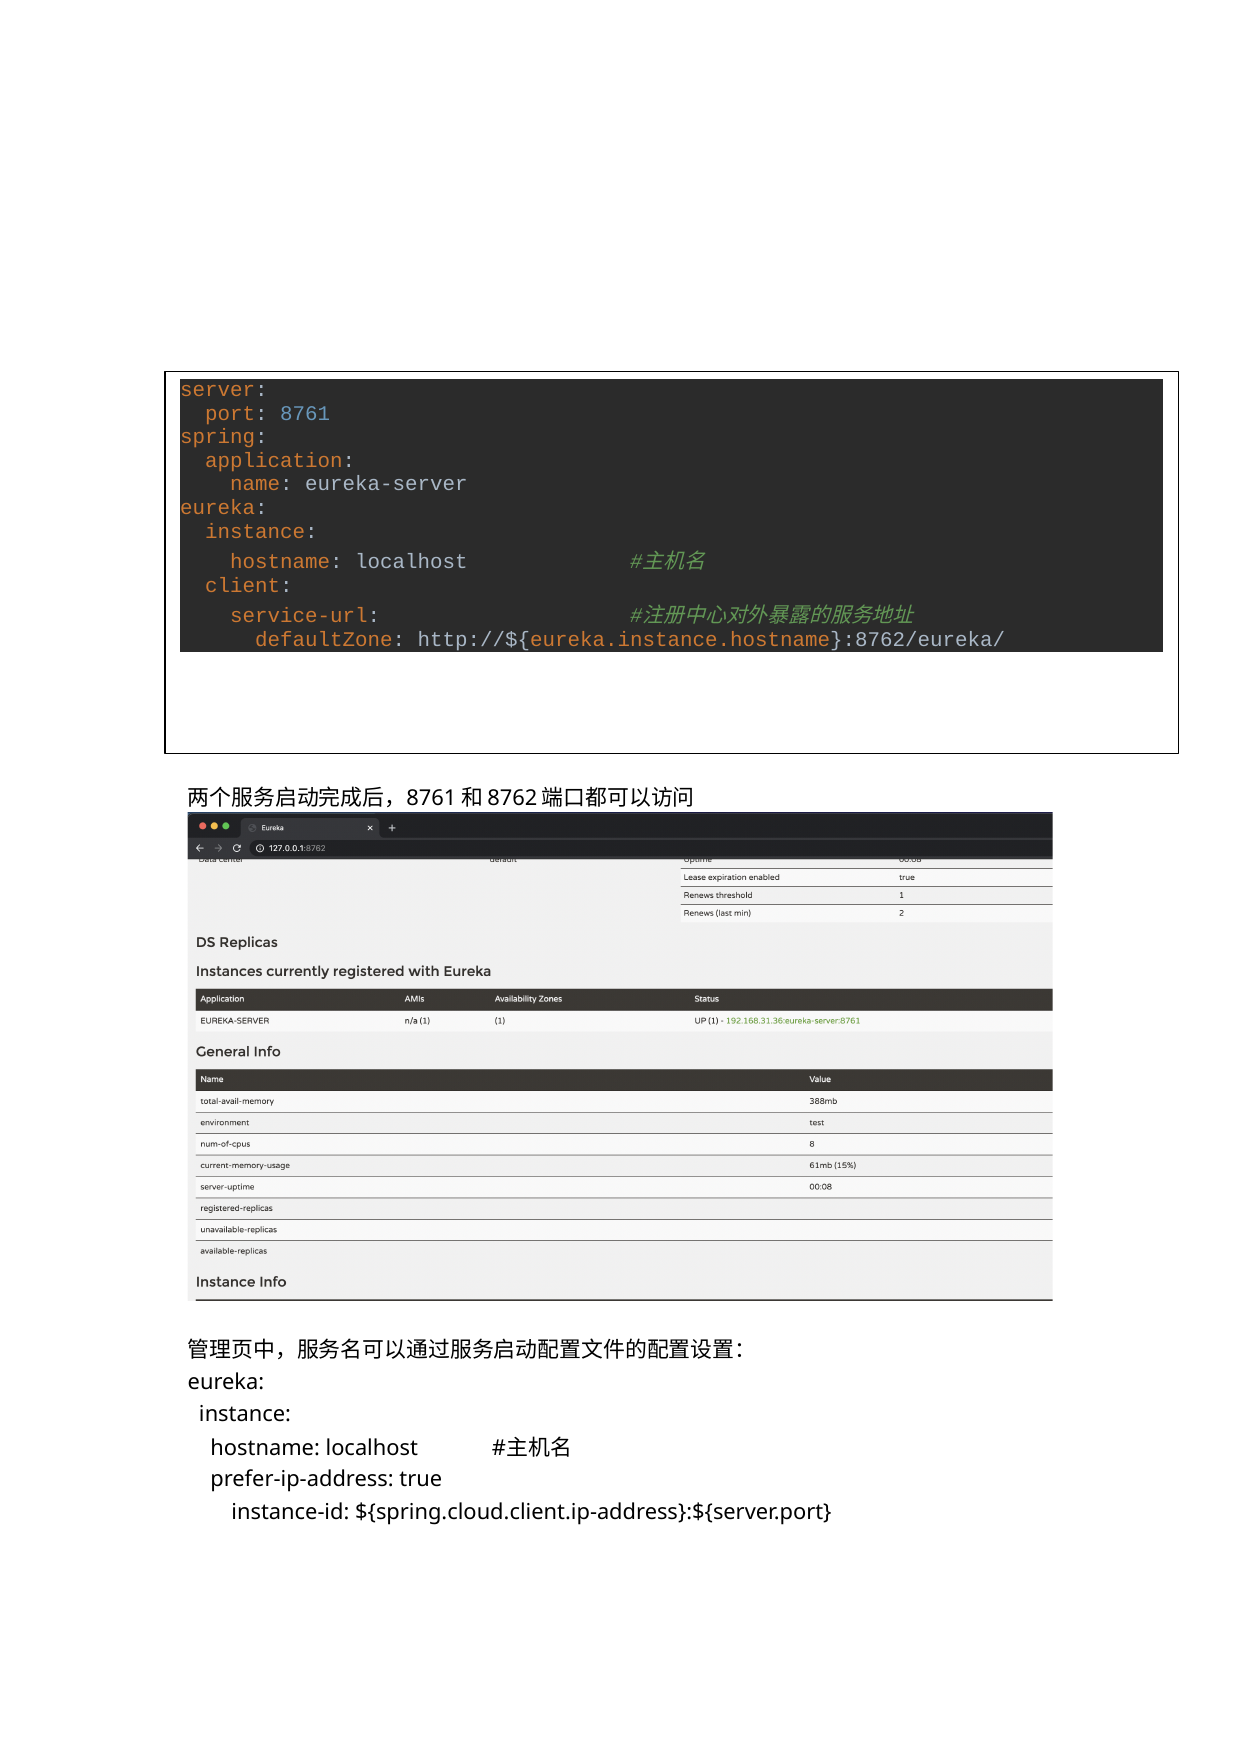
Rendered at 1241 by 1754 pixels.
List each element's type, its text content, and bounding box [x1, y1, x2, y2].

text 管理页中，服务名可以通过服务启动配置文件的配置设置： [187, 1332, 1053, 1364]
text instance-id: ${spring.cloud.client.ip-address}:${server.port} [187, 1494, 1053, 1527]
text instance: [187, 1397, 1053, 1429]
picture [187, 812, 1053, 1301]
text hostname: localhost #主机名 [187, 1429, 1053, 1462]
text prefer-ip-address: true [187, 1462, 1053, 1494]
text 两个服务启动完成后，8761和8762端口都可以访问 [187, 779, 1053, 812]
text eureka: [187, 1364, 1053, 1397]
